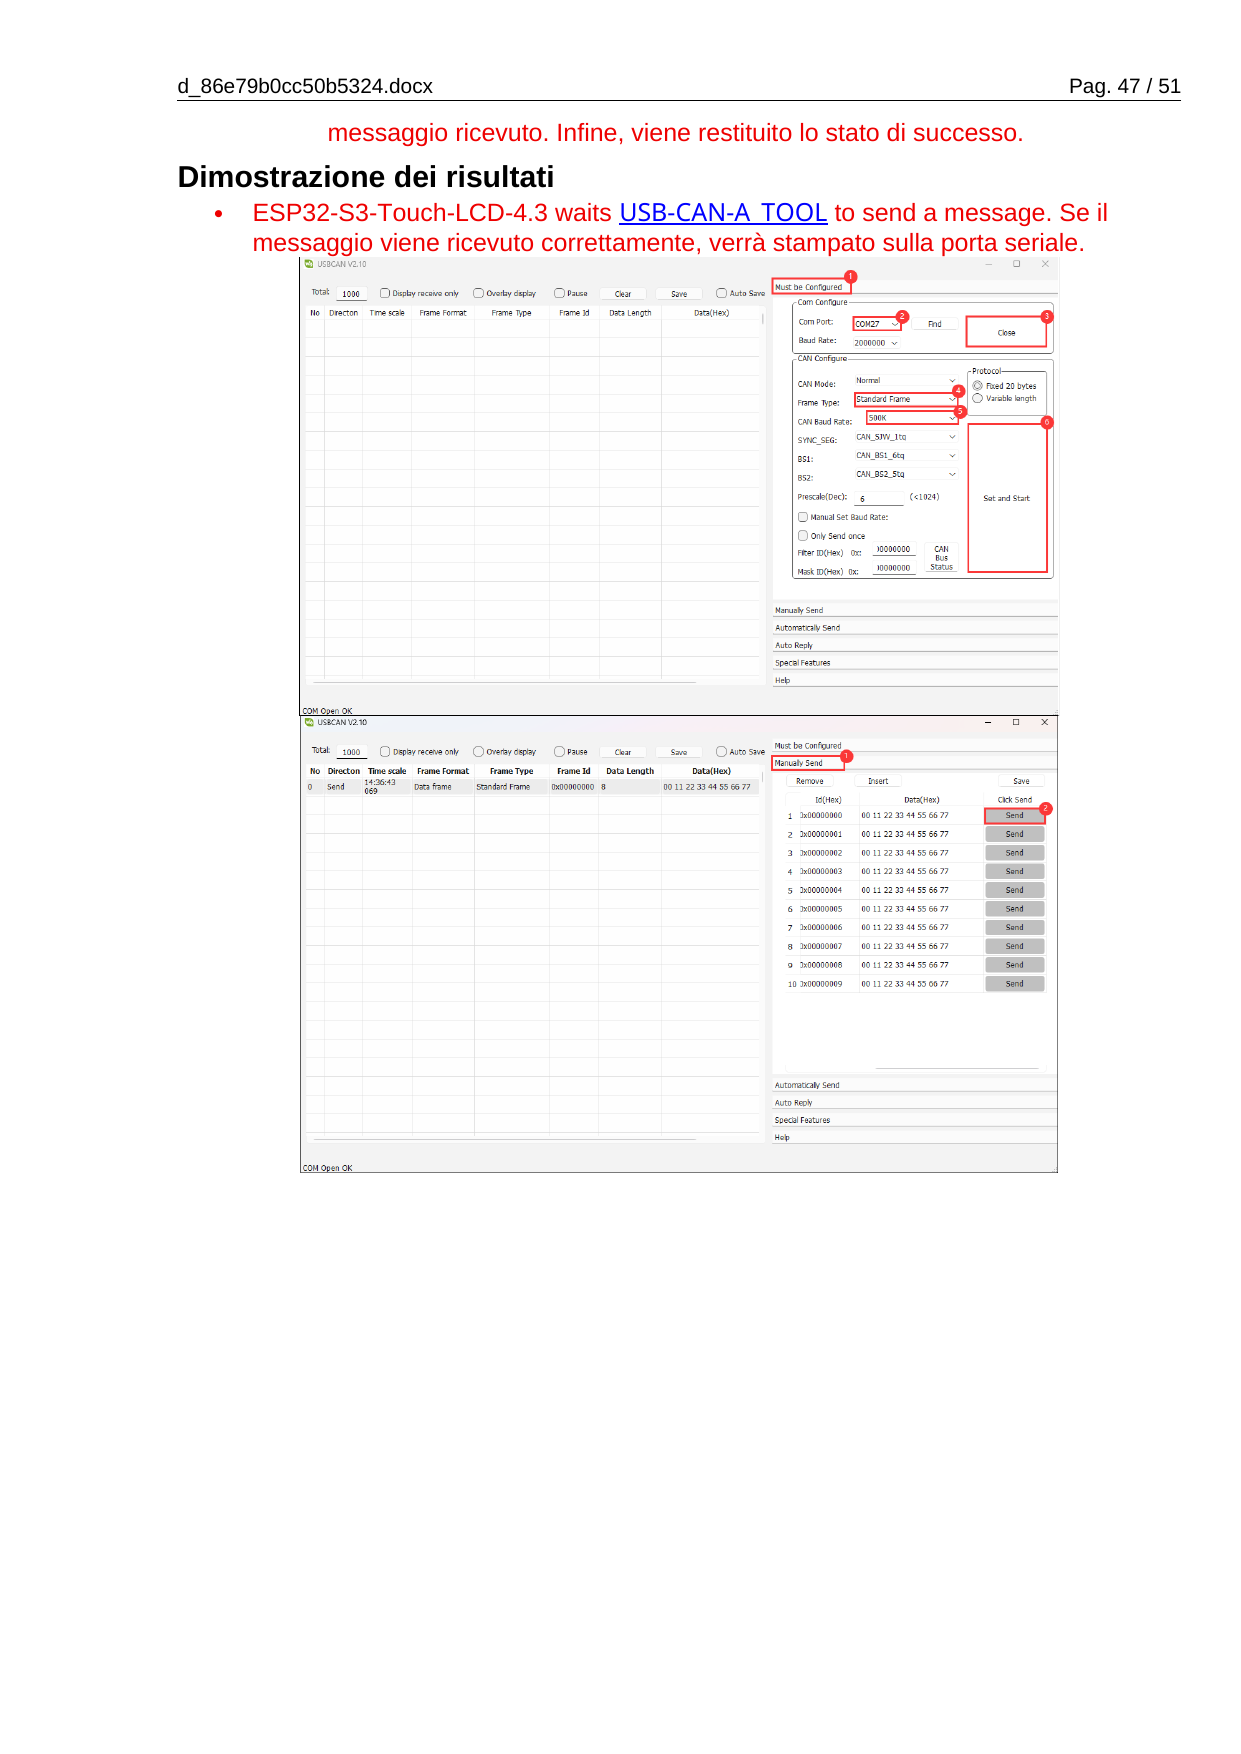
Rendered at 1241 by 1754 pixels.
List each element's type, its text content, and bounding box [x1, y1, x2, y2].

text ESP32-S3-Touch-LCD-4.3 waits USB-CAN-A_TOOL to send a message. Se il messaggio viene ricevuto correttamente, verrà stampato sulla porta seriale. [215, 194, 1181, 257]
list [290, 118, 1181, 147]
picture [299, 257, 1060, 1173]
subtitle Dimostrazione dei risultati [177, 159, 1181, 194]
